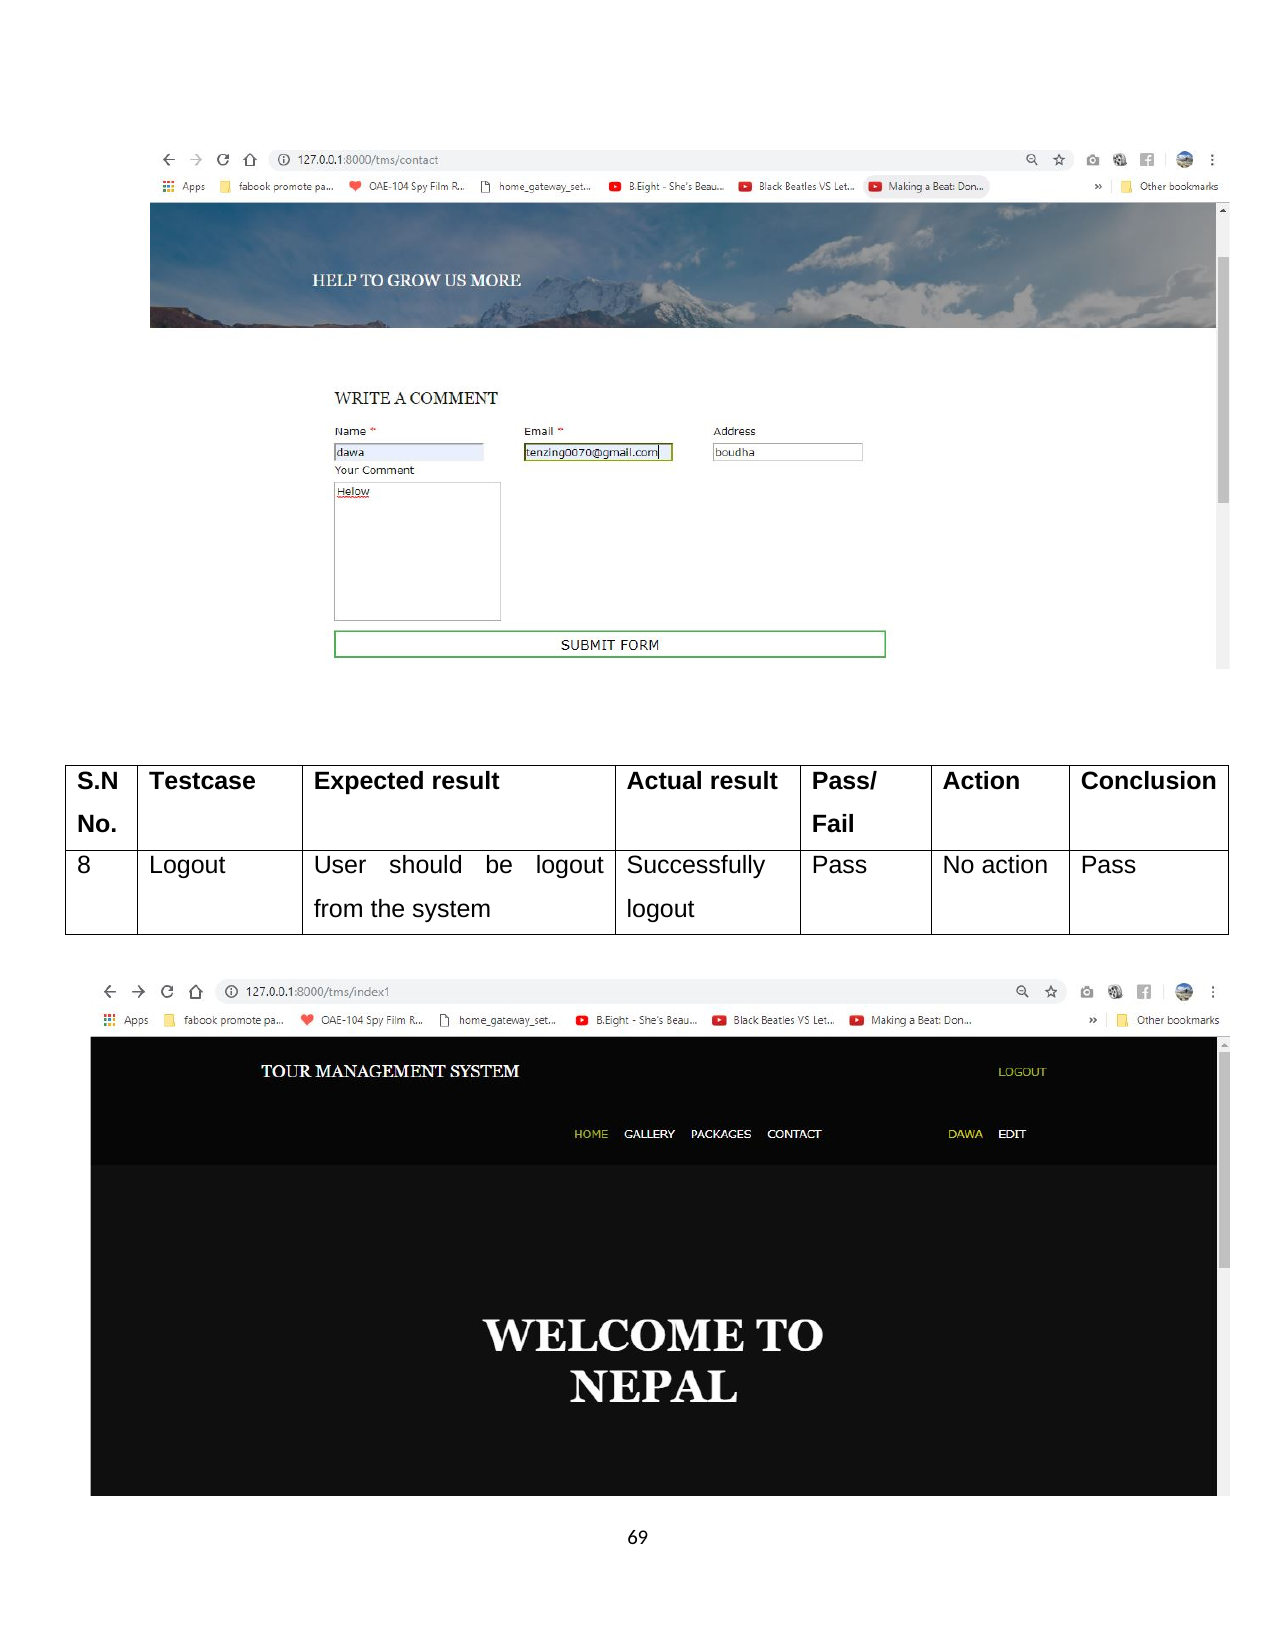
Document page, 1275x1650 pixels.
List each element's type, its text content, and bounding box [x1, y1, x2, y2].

table_header Actual result [616, 766, 800, 849]
table_cell Logout [138, 851, 302, 934]
table_header Testcase [138, 766, 302, 849]
table_header S.N No. [66, 766, 137, 849]
table_cell Successfully logout [616, 851, 800, 934]
table_header Conclusion [1070, 766, 1228, 849]
table_cell No action [932, 851, 1069, 934]
table_header Action [932, 766, 1069, 849]
picture [150, 150, 1230, 669]
picture [90, 976, 1230, 1496]
table_cell Pass [1070, 851, 1228, 934]
table_header Pass/Fail [801, 766, 931, 849]
table_header Expected result [303, 766, 615, 849]
table_cell 8 [66, 851, 137, 934]
table_cell User should be logout from the system [303, 851, 615, 934]
table_cell Pass [801, 851, 931, 934]
